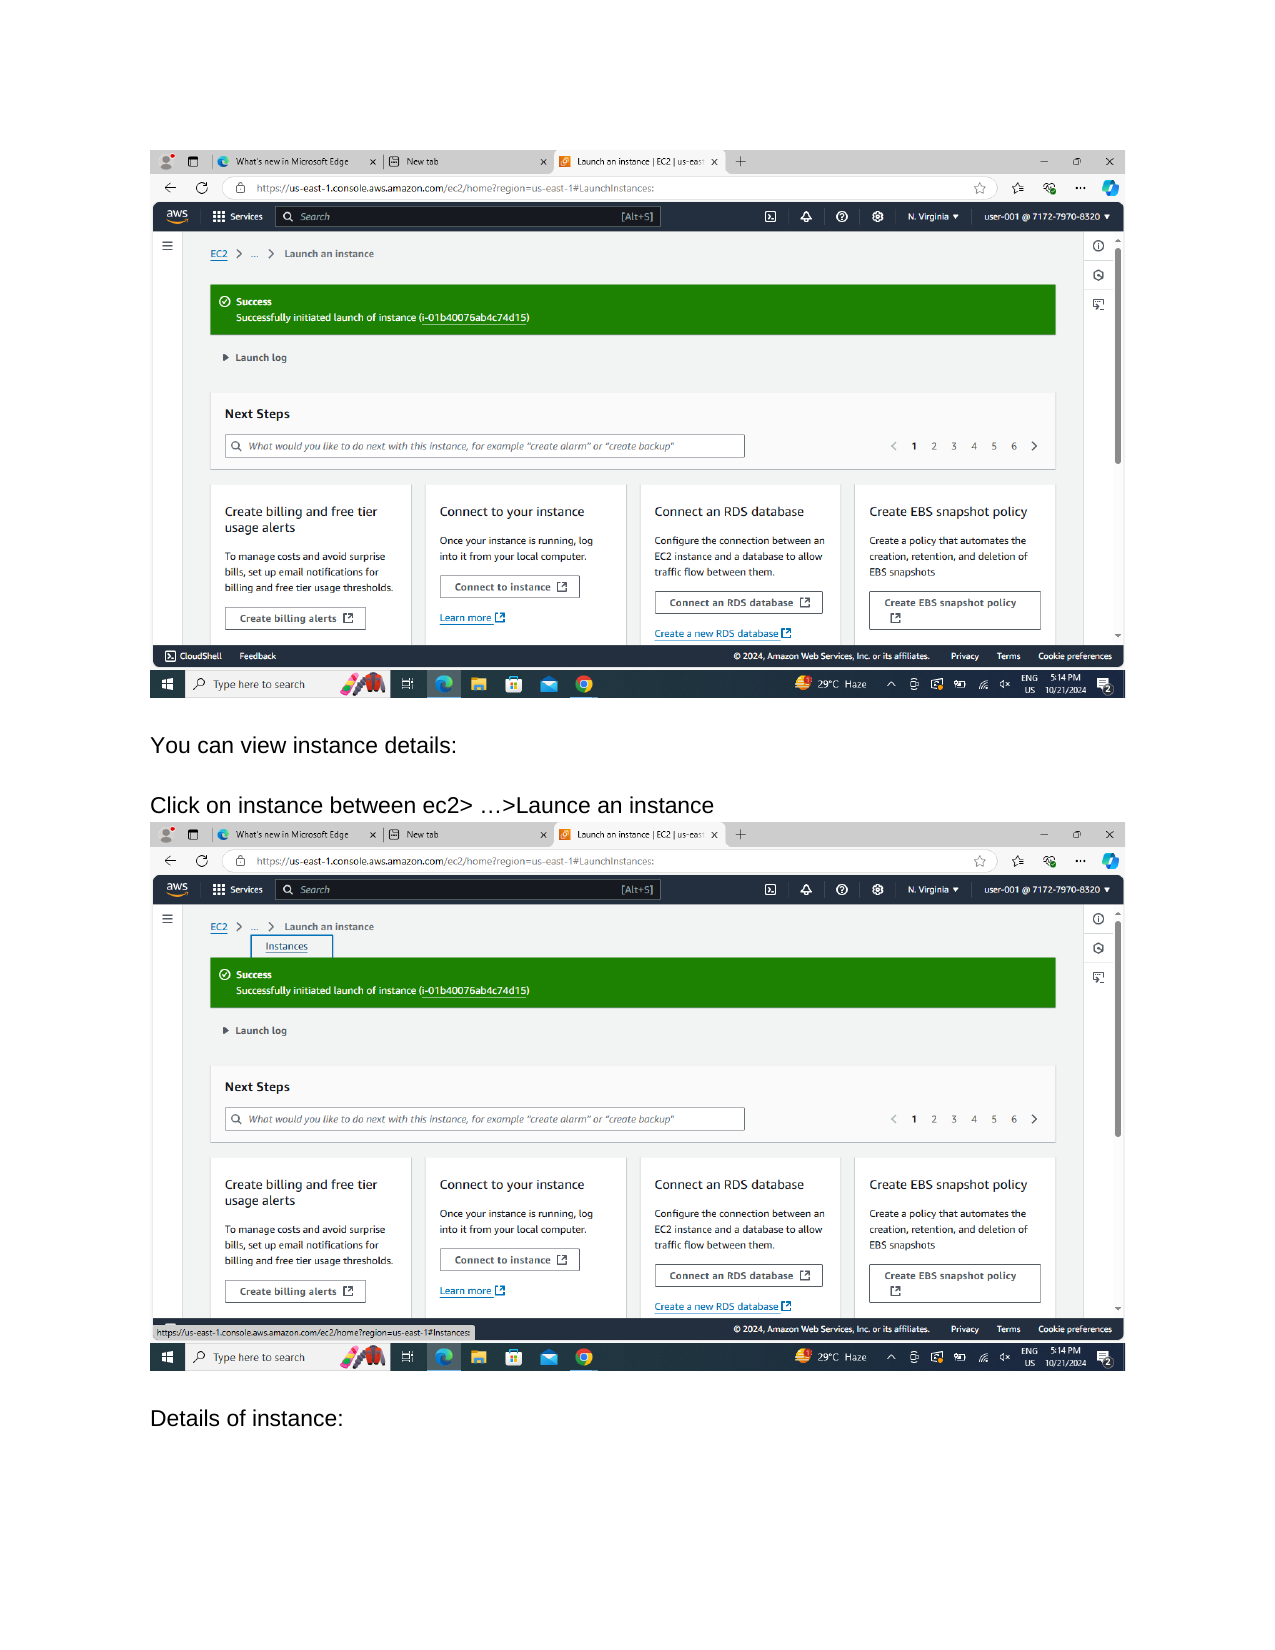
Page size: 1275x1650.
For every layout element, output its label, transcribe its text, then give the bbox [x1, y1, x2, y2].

text You can view instance details: [150, 732, 1125, 758]
picture [150, 822, 1125, 1371]
picture [150, 150, 1125, 698]
text Click on instance between ec2> …>Launce an instance [150, 792, 1125, 819]
text Details of instance: [150, 1404, 1125, 1431]
